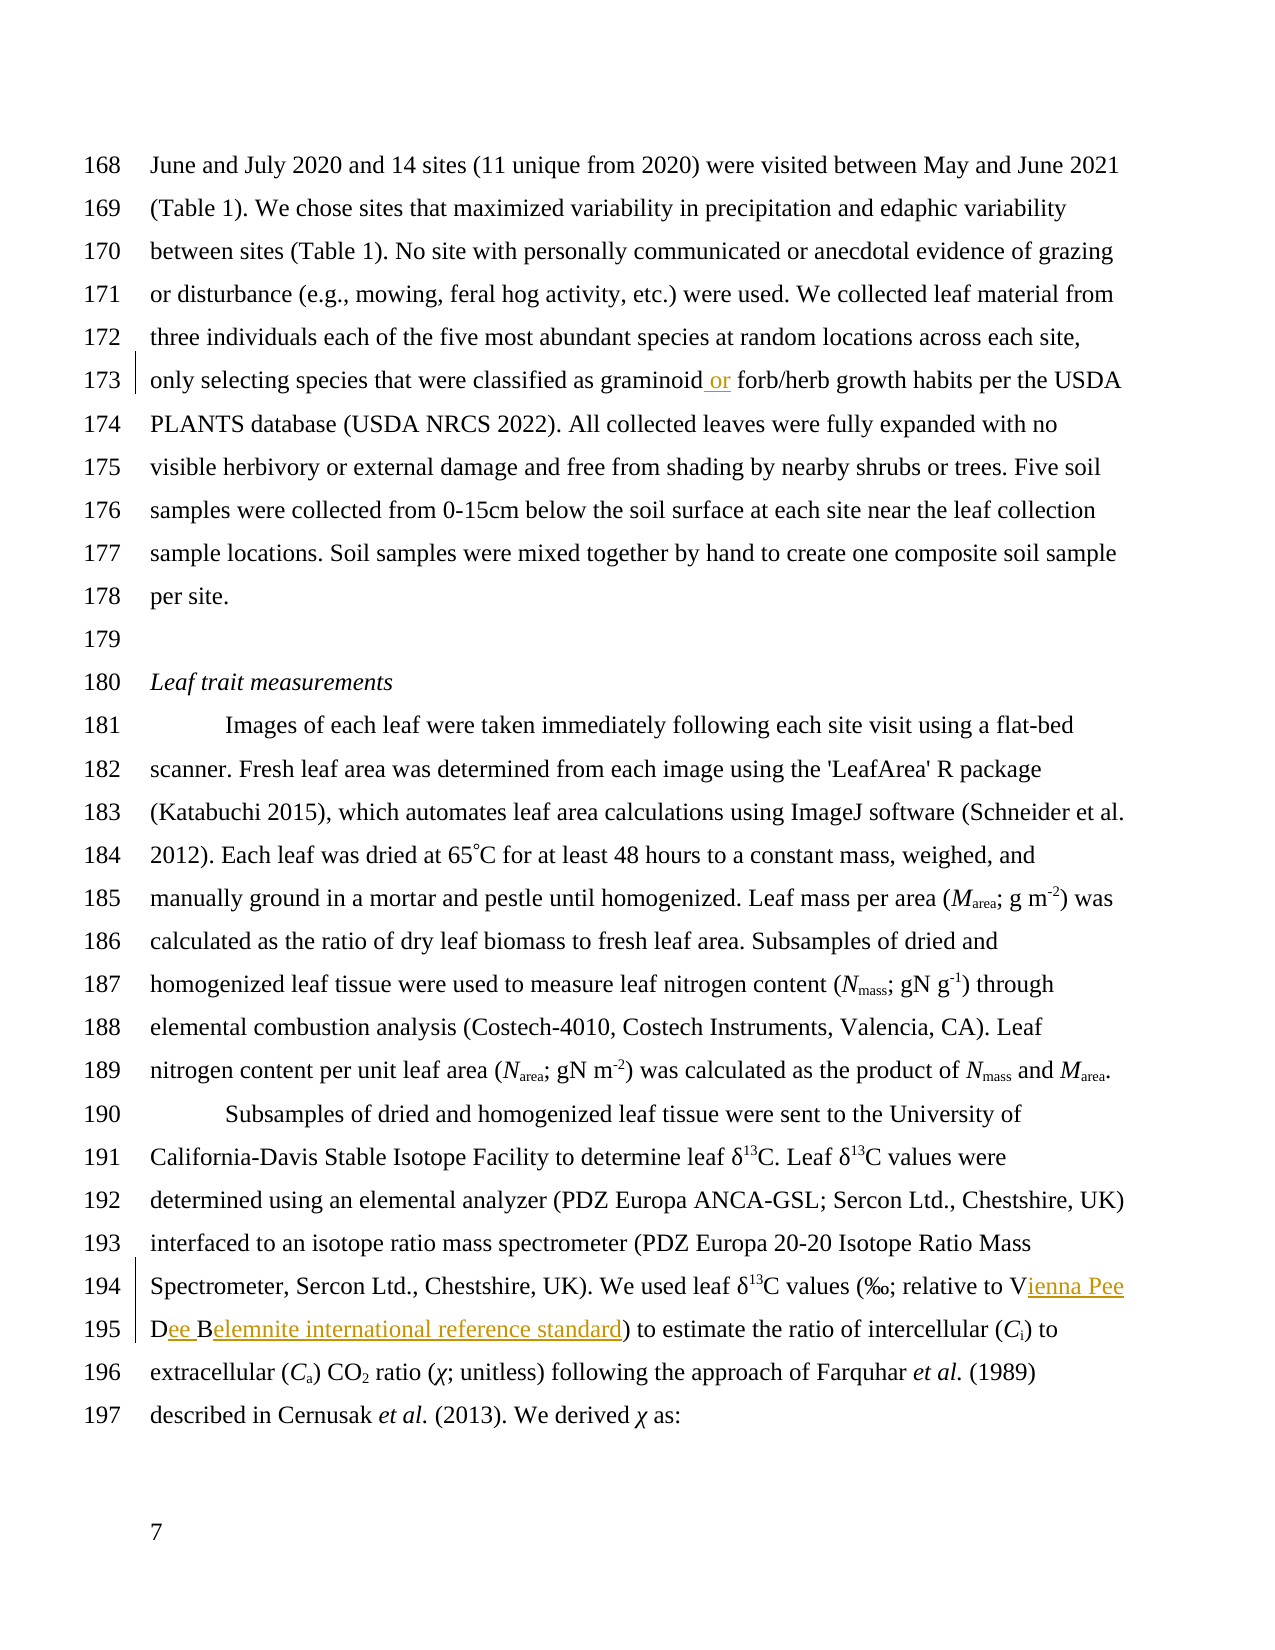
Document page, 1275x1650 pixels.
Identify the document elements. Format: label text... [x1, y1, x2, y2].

text Images of each leaf were taken immediately following each site visit using a flat-bed scanner. Fresh leaf area was determined from each image using the 'LeafArea' R package (Katabuchi 2015), which automates leaf area calculations using ImageJ software (Schneider et al. 2012). Each leaf was dried at 65C for at least 48 hours to a constant mass, weighed, and manually ground in a mortar and pestle until homogenized. Leaf mass per area (Marea; g m-2) was calculated as the ratio of dry leaf biomass to fresh leaf area. Subsamples of dried and homogenized leaf tissue were used to measure leaf nitrogen content (Nmass; gN g-1) through elemental combustion analysis (Costech-4010, Costech Instruments, Valencia, CA). Leaf nitrogen content per unit leaf area (Narea; gN m-2) was calculated as the product of Nmass and Marea. [150, 711, 1125, 1084]
text Subsamples of dried and homogenized leaf tissue were sent to the University of California-Davis Stable Isotope Facility to determine leaf δ13C. Leaf δ13C values were determined using an elemental analyzer (PDZ Europa ANCA-GSL; Sercon Ltd., Chestshire, UK) interfaced to an isotope ratio mass spectrometer (PDZ Europa 20-20 Isotope Ratio Mass Spectrometer, Sercon Ltd., Chestshire, UK). We used leaf δ13C values (‰; relative to VDB) to estimate the ratio of intercellular (Ci) to extracellular (Ca) CO2 ratio (χ; unitless) following the approach of Farquhar et al. (1989) described in Cernusak et al. (2013). We derived χ as: [150, 1099, 1125, 1429]
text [150, 150, 1125, 610]
text Leaf trait measurements [150, 667, 1125, 696]
